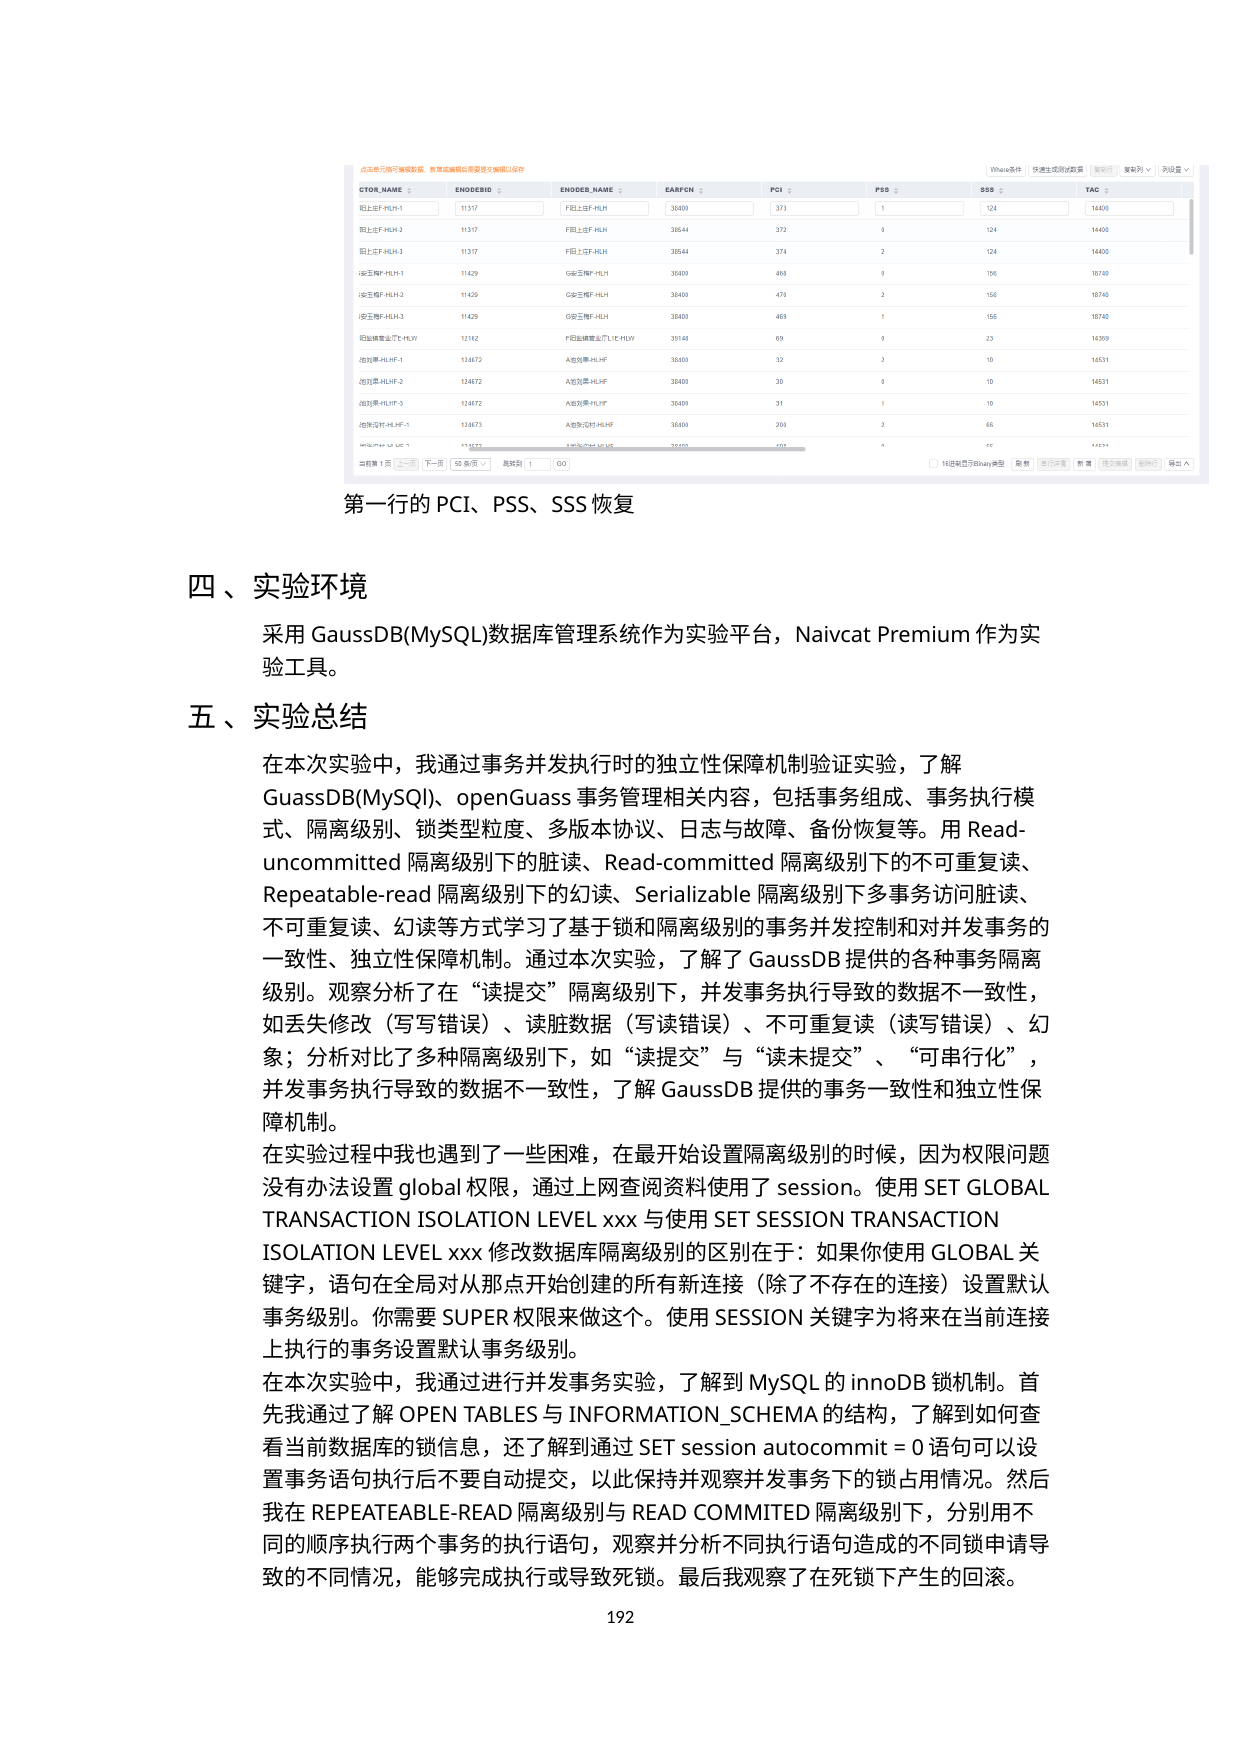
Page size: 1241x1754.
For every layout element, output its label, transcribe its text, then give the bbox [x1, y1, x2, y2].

text 在本次实验中，我通过事务并发执行时的独立性保障机制验证实验，了解GuassDB(MySQl)、openGuass事务管理相关内容，包括事务组成、事务执行模式、隔离级别、锁类型粒度、多版本协议、日志与故障、备份恢复等。用Read-uncommitted 隔离级别下的脏读、Read-committed 隔离级别下的不可重复读、Repeatable-read 隔离级别下的幻读、Serializable 隔离级别下多事务访问脏读、不可重复读、幻读等方式学习了基于锁和隔离级别的事务并发控制和对并发事务的一致性、独立性保障机制。通过本次实验，了解了GaussDB提供的各种事务隔离级别。观察分析了在“读提交”隔离级别下，并发事务执行导致的数据不一致性，如丢失修改（写写错误）、读脏数据（写读错误）、不可重复读（读写错误）、幻象；分析对比了多种隔离级别下，如“读提交”与“读未提交”、“可串行化”，并发事务执行导致的数据不一致性，了解GaussDB提供的事务一致性和独立性保障机制。 [262, 747, 1053, 1137]
list 第一行的PCI、PSS、SSS恢复 [300, 487, 1053, 519]
picture [343, 165, 1209, 484]
text 在本次实验中，我通过进行并发事务实验，了解到MySQL的innoDB锁机制。首先我通过了解 OPEN TABLES与INFORMATION_SCHEMA的结构，了解到如何查看当前数据库的锁信息，还了解到通过SET session autocommit = 0语句可以设置事务语句执行后不要自动提交，以此保持并观察并发事务下的锁占用情况。然后我在REPEATEABLE-READ隔离级别与READ COMMITED隔离级别下，分别用不同的顺序执行两个事务的执行语句，观察并分析不同执行语句造成的不同锁申请导致的不同情况，能够完成执行或导致死锁。最后我观察了在死锁下产生的回滚。 [262, 1364, 1053, 1592]
text 采用GaussDB(MySQL)数据库管理系统作为实验平台，Naivcat Premium作为实验工具。 [262, 617, 1053, 682]
text 在实验过程中我也遇到了一些困难，在最开始设置隔离级别的时候，因为权限问题没有办法设置global权限，通过上网查阅资料使用了session。使用 SET GLOBAL TRANSACTION ISOLATION LEVEL xxx 与使用 SET SESSION TRANSACTION ISOLATION LEVEL xxx 修改数据库隔离级别的区别在于：如果你使用GLOBAL关键字，语句在全局对从那点开始创建的所有新连接（除了不存在的连接）设置默认事务级别。你需要SUPER权限来做这个。使用SESSION 关键字为将来在当前连接上执行的事务设置默认事务级别。 [262, 1137, 1053, 1364]
text 五 、实验总结 [187, 682, 1053, 747]
text 四 、实验环境 [187, 552, 1053, 617]
